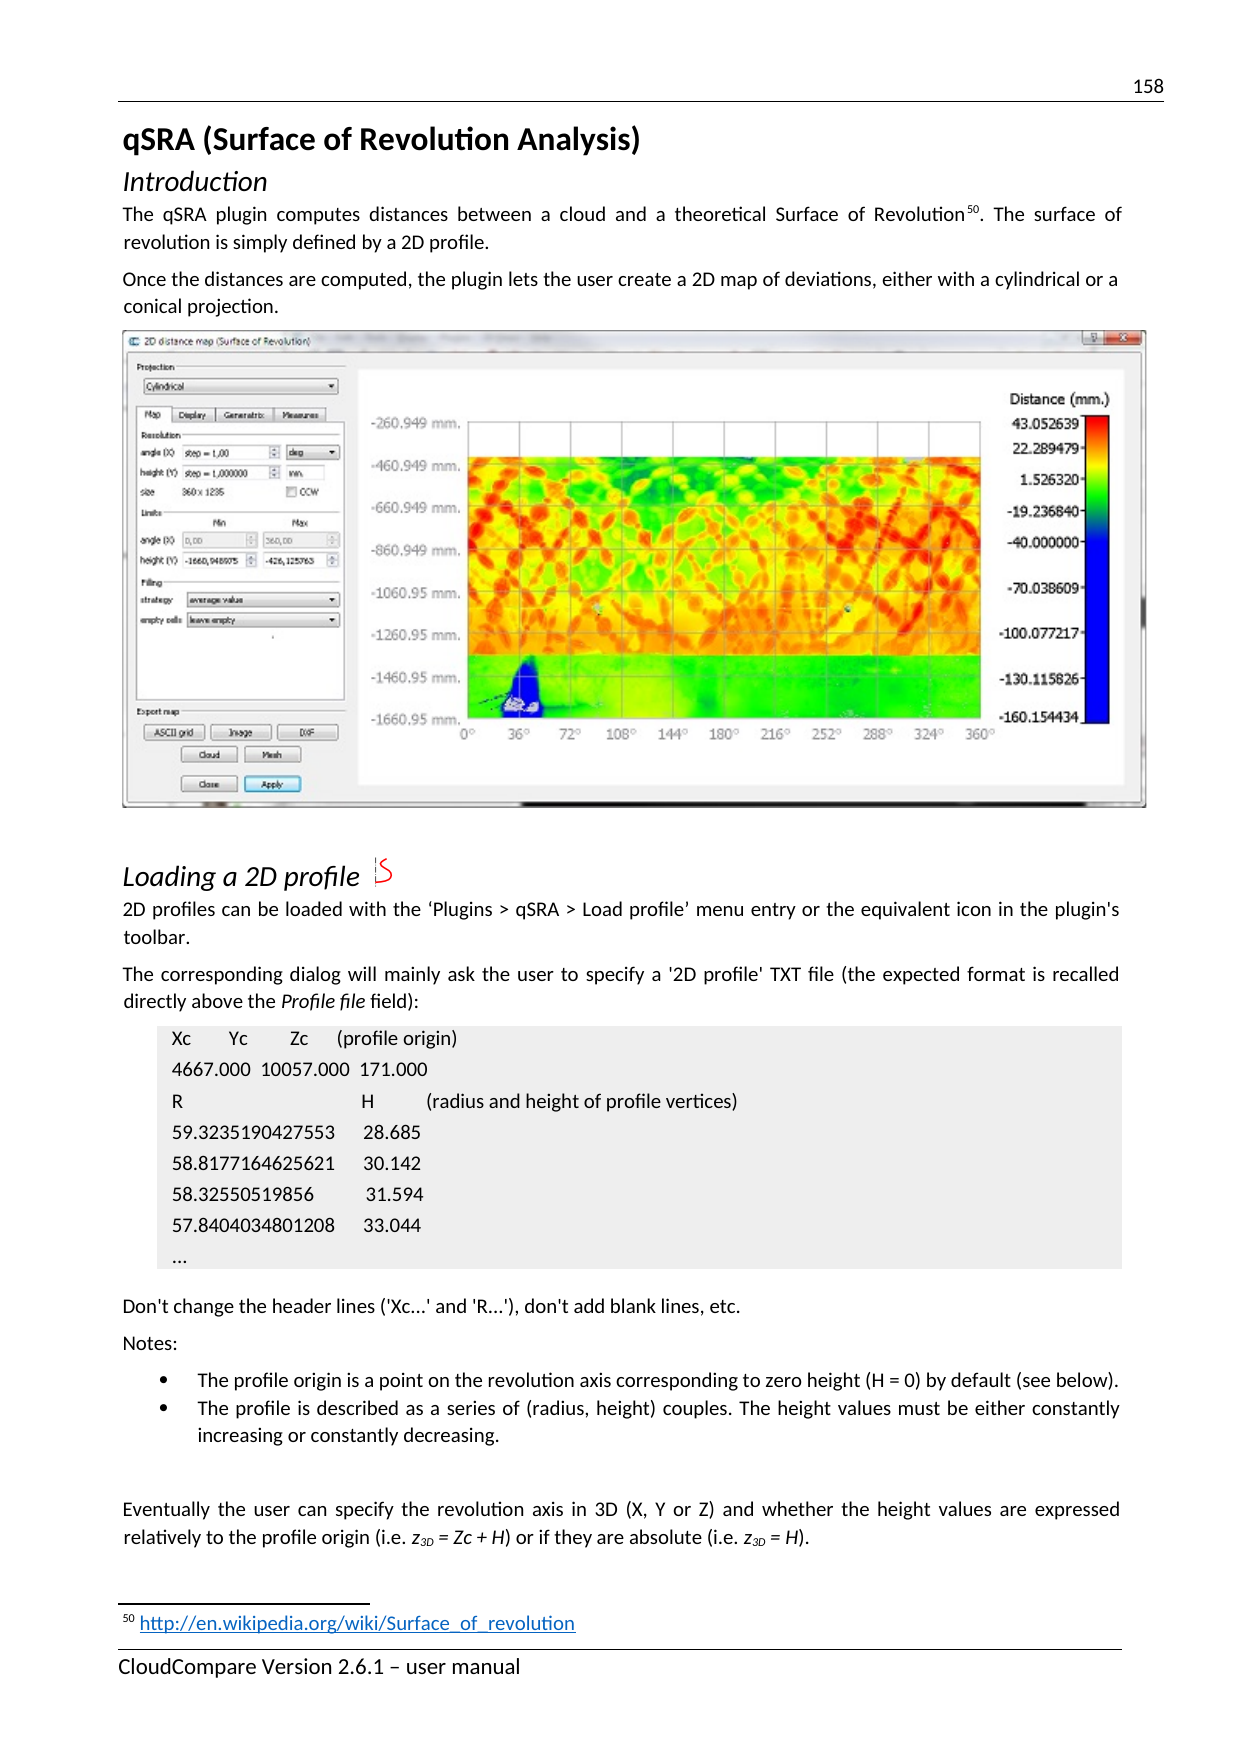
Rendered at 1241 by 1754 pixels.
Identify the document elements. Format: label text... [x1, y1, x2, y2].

text Once the distances are computed, the plugin lets the user create a 2D map of deviations, either with a cylindrical or a conical projection. [122, 266, 1122, 319]
text Notes: [122, 1331, 1122, 1356]
text The corresponding dialog will mainly ask the user to specify a '2D profile' TXT file (the expected format is recalled directly above the Profile file field): [122, 961, 1122, 1014]
picture [122, 330, 1147, 808]
text 58.8177164625621 30.142 [157, 1150, 1122, 1176]
text R H (radius and height of profile vertices) [157, 1088, 1122, 1113]
text 2D profiles can be loaded with the ‘Plugins > qSRA > Load profile’ menu entry or the equivalent icon in the plugin's toolbar. [122, 897, 1122, 949]
text 4667.000 10057.000 171.000 [157, 1057, 1122, 1082]
text The qSRA plugin computes distances between a cloud and a theoretical Surface of Revolution. The surface of revolution is simply defined by a 2D profile. [122, 202, 1122, 254]
subtitle qSRA (Surface of Revolution Analysis) [122, 118, 1122, 159]
text 58.32550519856 31.594 [157, 1181, 1122, 1207]
text 57.8404034801208 33.044 [157, 1212, 1122, 1238]
list The profile origin is a point on the revolution axis corresponding to zero height (H = 0) by default (see below). [160, 1368, 1122, 1393]
text Eventually the user can specify the revolution axis in 3D (X, Y or Z) and whether the height values are expressed relatively to the profile origin (i.e. z3D = Zc + H) or if they are absolute (i.e. z3D = H). [122, 1497, 1122, 1549]
subtitle Introduction [122, 163, 1122, 198]
list The profile is described as a series of (radius, height) couples. The height values must be either constantly increasing or constantly decreasing. [160, 1395, 1122, 1448]
picture [372, 856, 403, 887]
subtitle Loading a 2D profile [122, 857, 1122, 893]
text Xc Yc Zc (profile origin) [157, 1026, 1122, 1051]
text 59.3235190427553 28.685 [157, 1119, 1122, 1144]
text Don't change the header lines ('Xc...' and 'R...'), don't add blank lines, etc. [122, 1293, 1122, 1319]
text ... [157, 1243, 1122, 1269]
